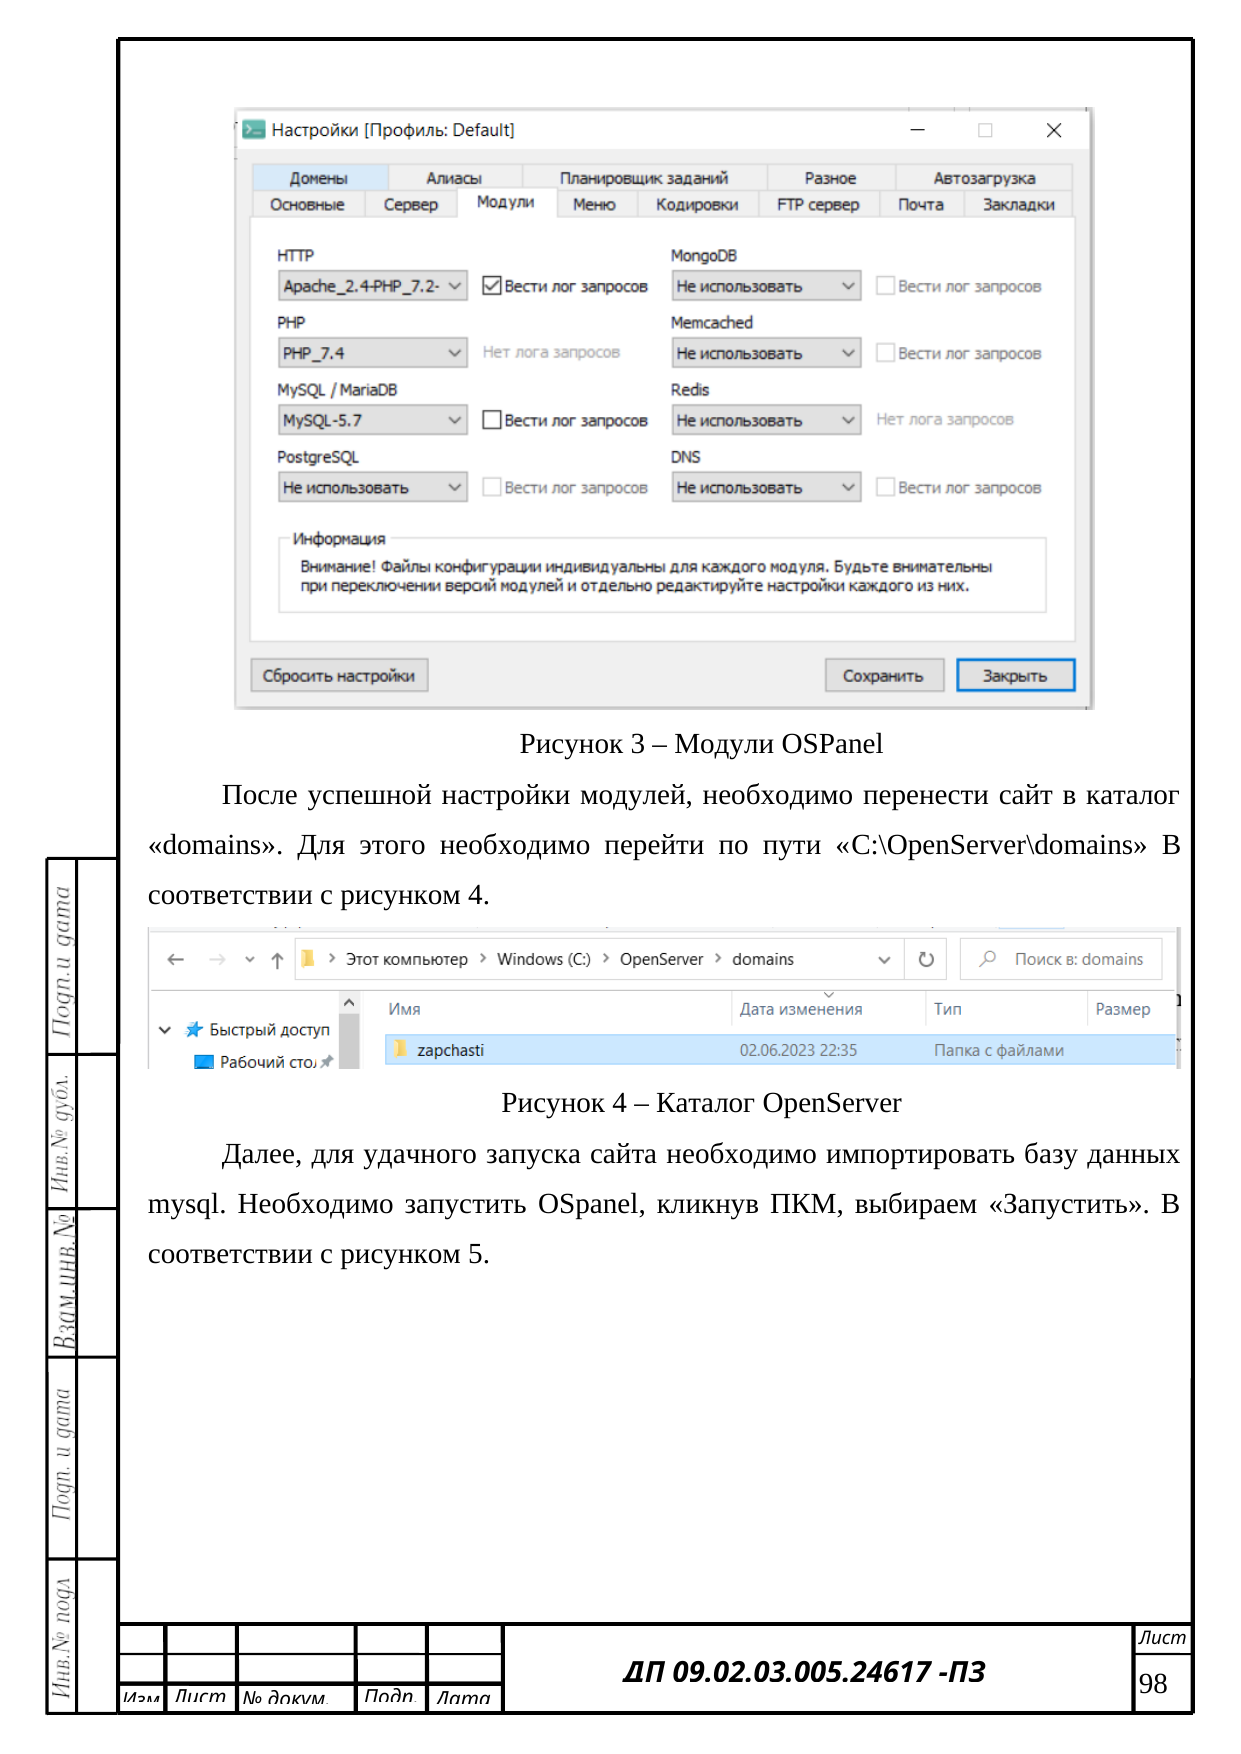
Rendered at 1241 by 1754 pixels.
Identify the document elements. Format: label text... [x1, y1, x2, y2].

text Далее, для удачного запуска сайта необходимо импортировать базу данных mysql. Необходимо запустить OSpanel, кликнув ПКМ, выбираем «Запустить». В соответствии с рисунком 5. [148, 1136, 1181, 1270]
picture [147, 927, 1182, 1069]
text Рисунок 3 – Модули OSPanel [148, 727, 1181, 760]
text Рисунок 4 – Каталог OpenServer [148, 1086, 1181, 1119]
picture [233, 107, 1095, 710]
text После успешной настройки модулей, необходимо перенести сайт в каталог «domains». Для этого необходимо перейти по пути «C:\OpenServer\domains» В соответствии с рисунком 4. [148, 777, 1181, 911]
